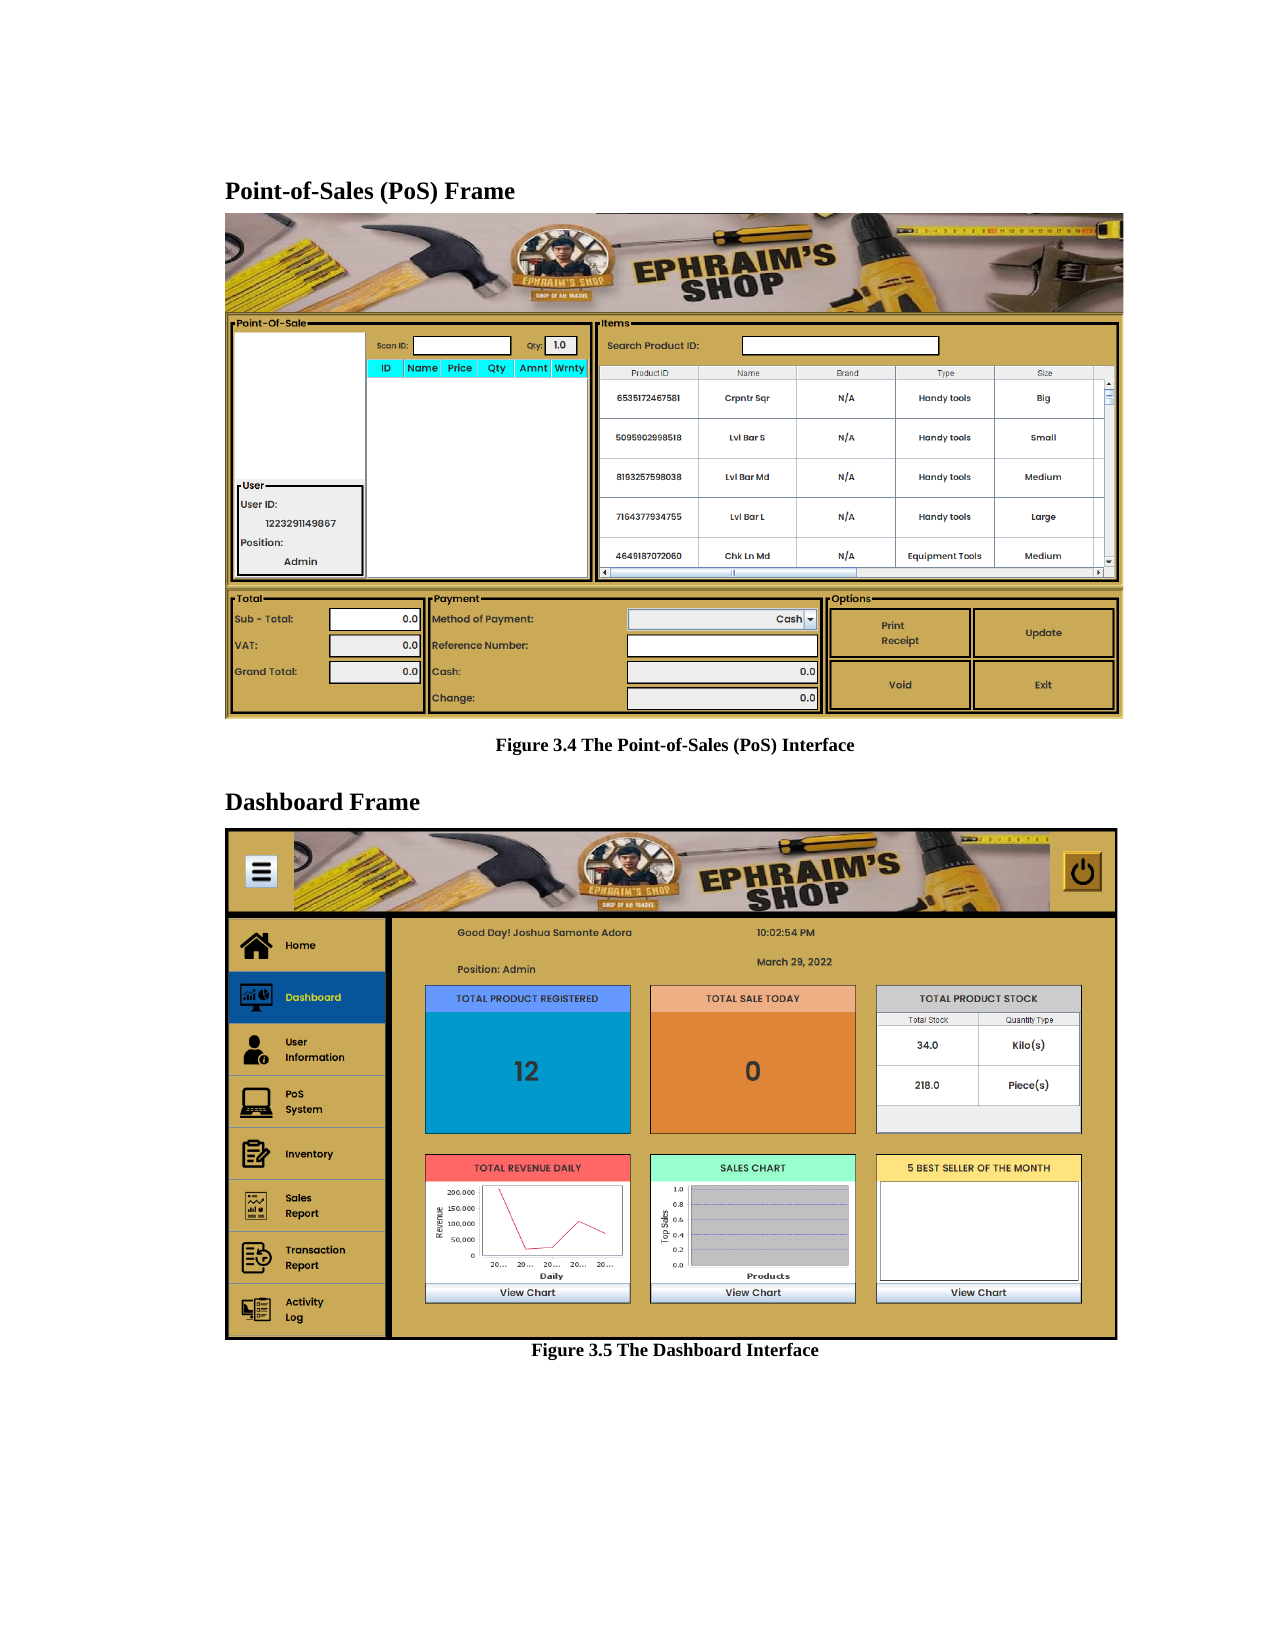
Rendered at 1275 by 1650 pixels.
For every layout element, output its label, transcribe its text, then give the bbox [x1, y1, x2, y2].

text Figure 3.5 The Dashboard Interface [225, 1338, 1125, 1360]
picture [225, 828, 1118, 1338]
text Figure 3.4 The Point-of-Sales (PoS) Interface [225, 734, 1125, 755]
picture [225, 213, 1124, 719]
text Point-of-Sales (PoS) Frame [225, 176, 1125, 205]
text Dashboard Frame [225, 787, 1125, 816]
